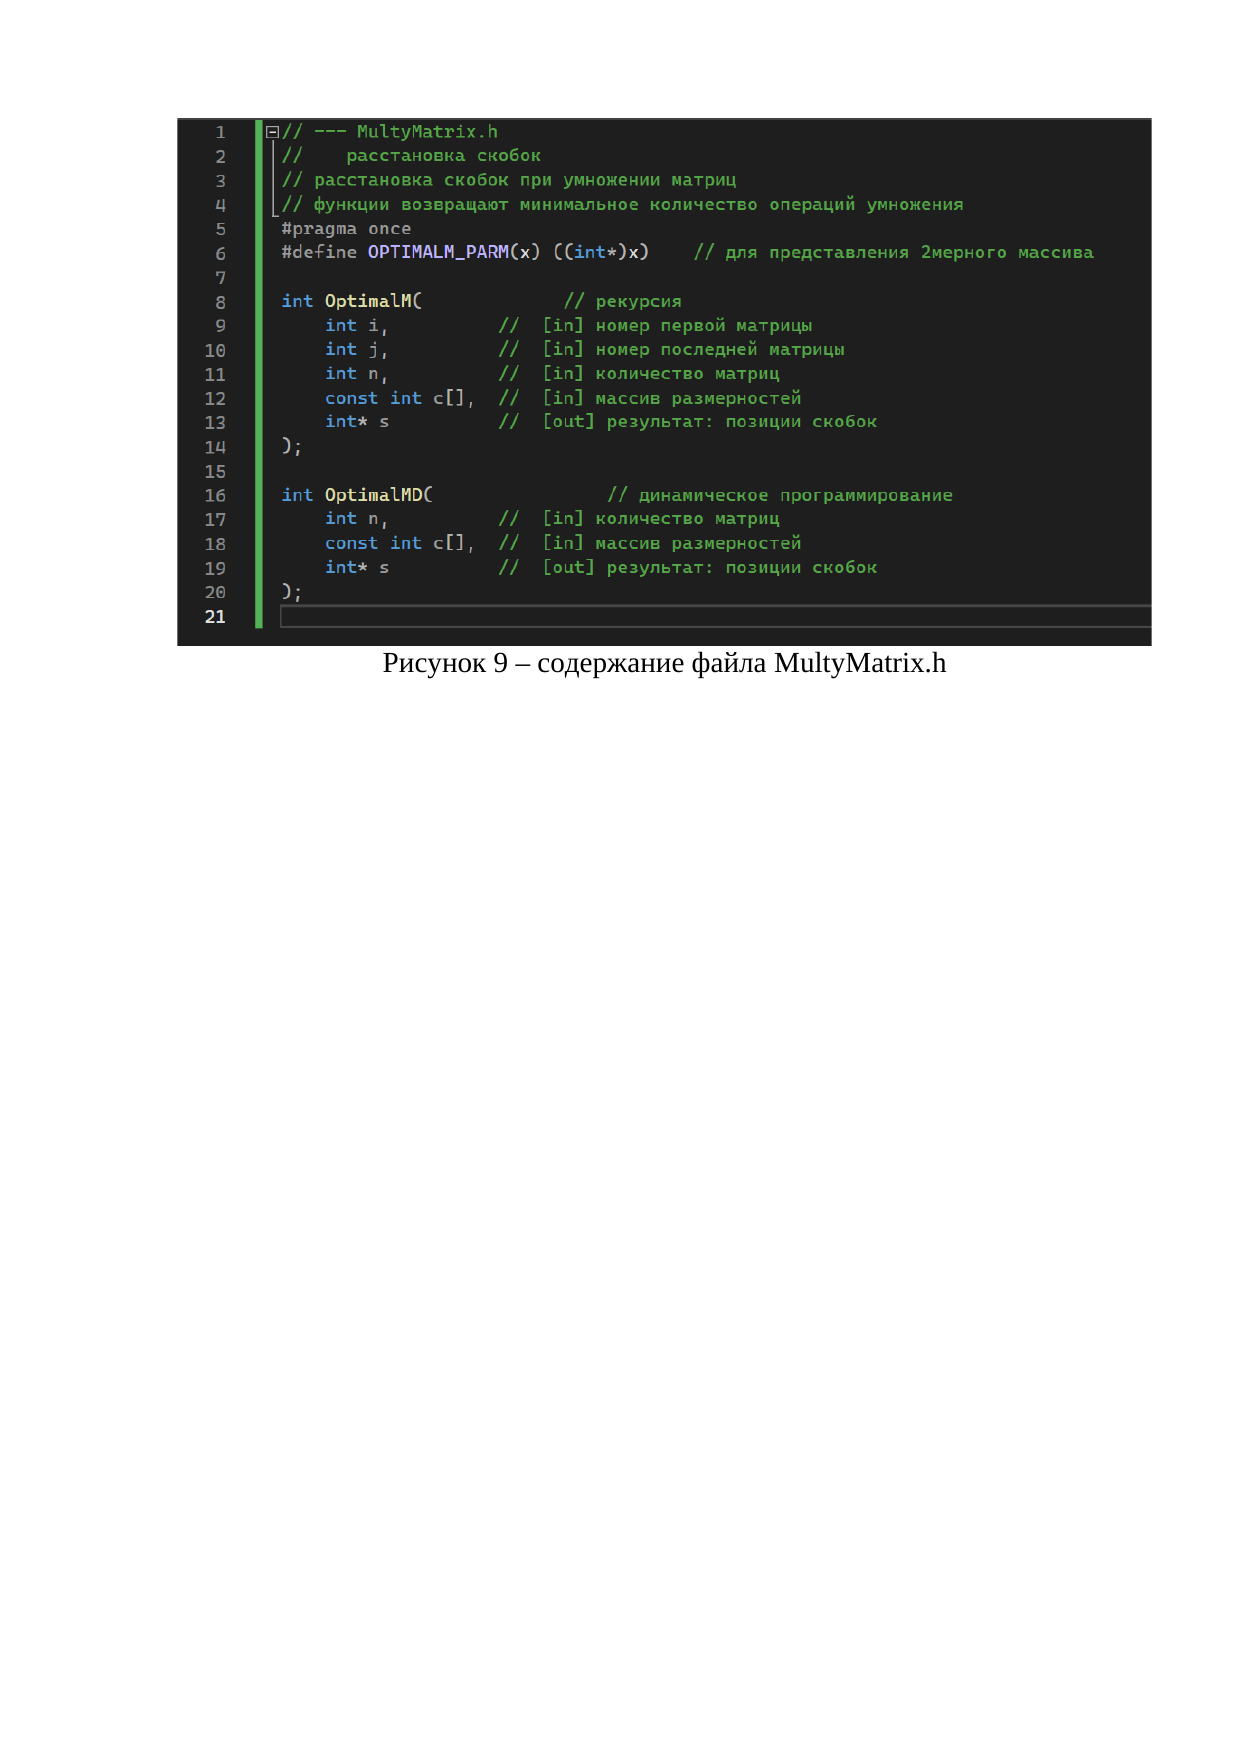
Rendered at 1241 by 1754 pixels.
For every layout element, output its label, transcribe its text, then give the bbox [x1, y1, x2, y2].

picture [177, 118, 1152, 646]
text Рисунок 9 – содержание файла MultyMatrix.h [177, 646, 1152, 679]
